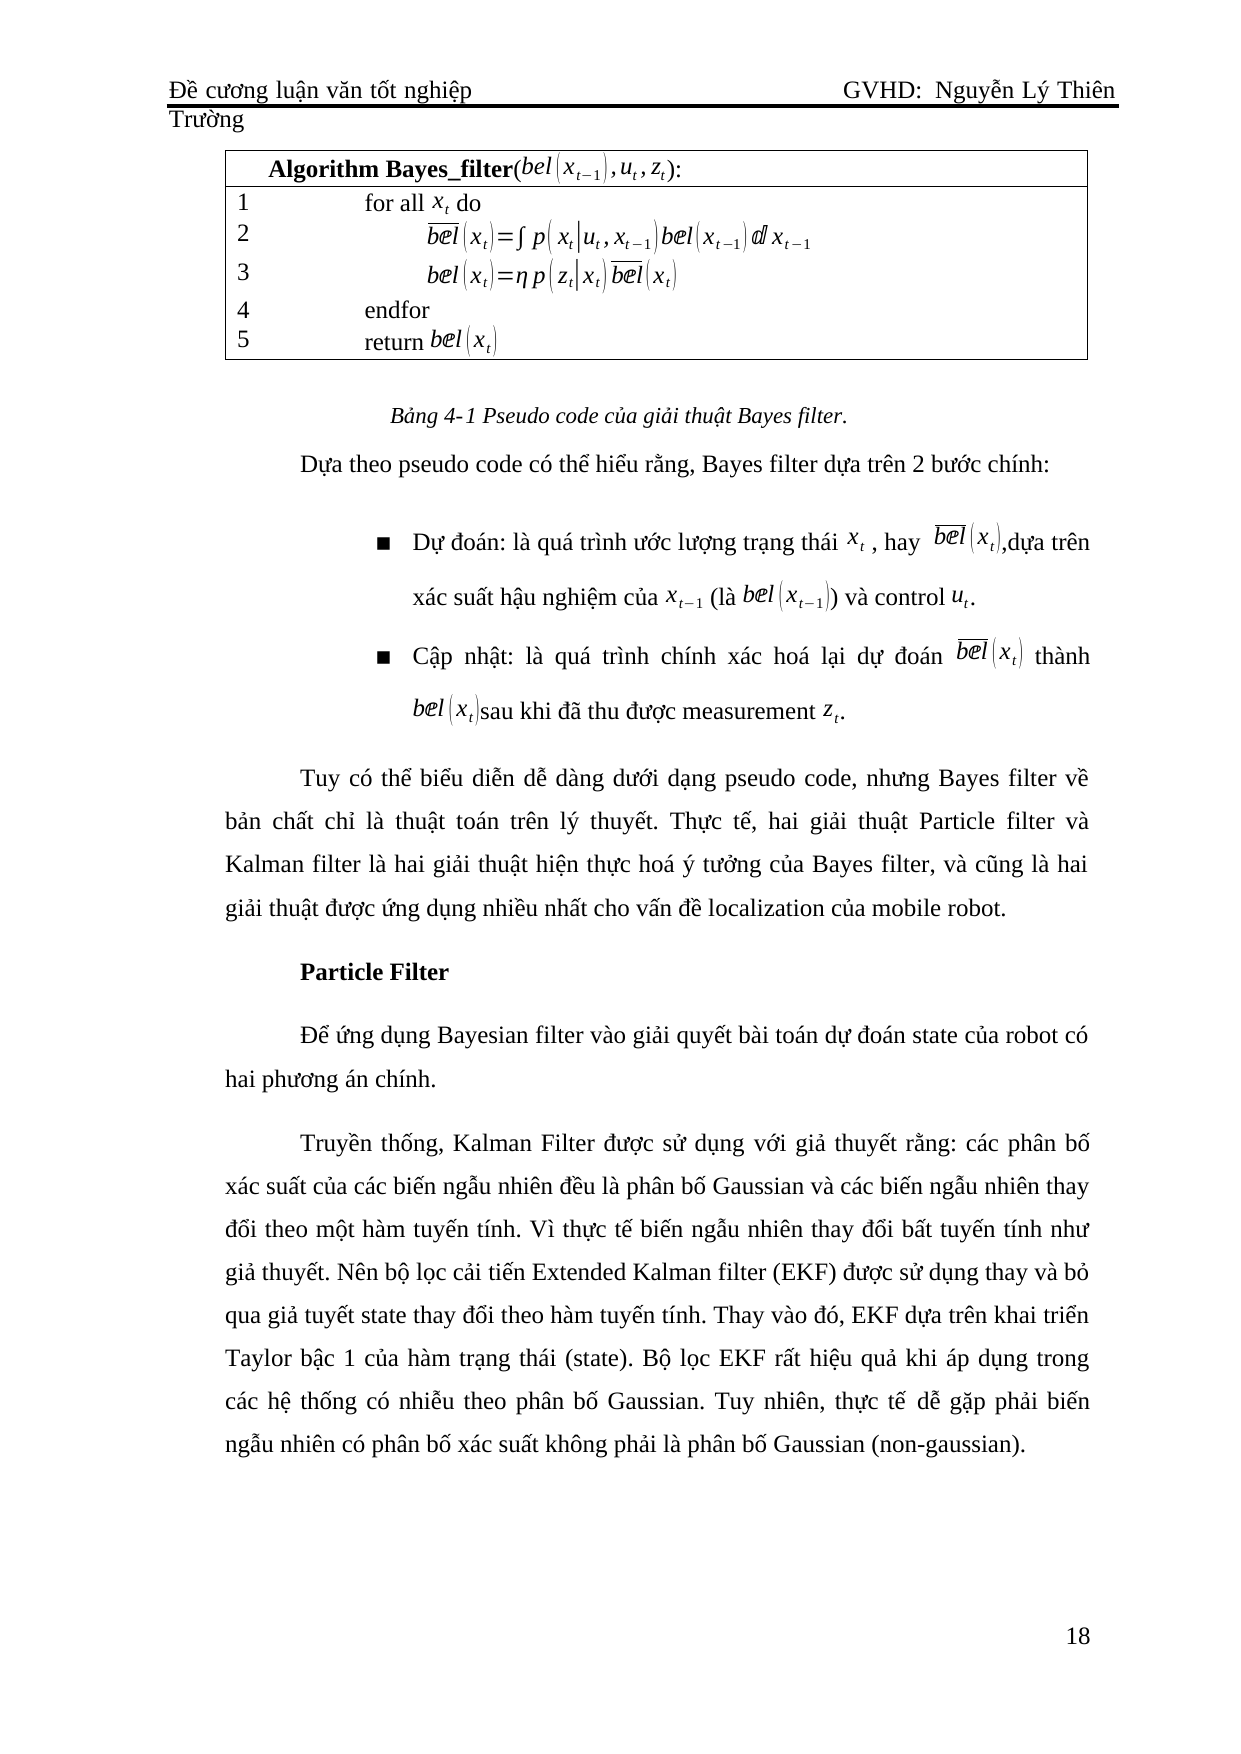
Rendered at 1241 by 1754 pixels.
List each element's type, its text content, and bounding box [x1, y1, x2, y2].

table_cell 2 [226, 218, 291, 257]
table_cell for all do [291, 187, 1087, 218]
text Bảng 4-1 Pseudo code của giải thuật Bayes filter. [150, 402, 1090, 428]
table_cell 1 [226, 187, 291, 218]
text Để ứng dụng Bayesian filter vào giải quyết bài toán dự đoán state của robot có hai phương án chính. [225, 1021, 1090, 1092]
table_cell [291, 257, 1087, 295]
table_cell 5 [226, 324, 291, 358]
table_header Algorithm Bayes_filter(): [226, 151, 1087, 186]
table_cell 3 [226, 257, 291, 295]
table_cell endfor [291, 295, 1087, 324]
text Particle Filter [225, 957, 1090, 985]
table_cell 4 [226, 295, 291, 324]
list Dự đoán: là quá trình ước lượng trạng thái , hay ,dựa trên xác suất hậu nghiệm của (là ) và control . [375, 513, 1090, 613]
text Truyền thống, Kalman Filter được sử dụng với giả thuyết rằng: các phân bố xác suất của các biến ngẫu nhiên đều là phân bố Gaussian và các biến ngẫu nhiên thay đổi theo một hàm tuyến tính. Vì thực tế biến ngẫu nhiên thay đổi bất tuyến tính như giả thuyết. Nên bộ lọc cải tiến Extended Kalman filter (EKF) được sử dụng thay và bỏ qua giả tuyết state thay đổi theo hàm tuyến tính. Thay vào đó, EKF dựa trên khai triển Taylor bậc 1 của hàm trạng thái (state). Bộ lọc EKF rất hiệu quả khi áp dụng trong các hệ thống có nhiễu theo phân bố Gaussian. Tuy nhiên, thực tế dễ gặp phải biến ngẫu nhiên có phân bố xác suất không phải là phân bố Gaussian (non-gaussian). [225, 1128, 1090, 1458]
text Dựa theo pseudo code có thể hiểu rằng, Bayes filter dựa trên 2 bước chính: [225, 449, 1090, 478]
text Tuy có thể biểu diễn dễ dàng dưới dạng pseudo code, nhưng Bayes filter về bản chất chỉ là thuật toán trên lý thuyết. Thực tế, hai giải thuật Particle filter và Kalman filter là hai giải thuật hiện thực hoá ý tưởng của Bayes filter, và cũng là hai giải thuật được ứng dụng nhiều nhất cho vấn đề localization của mobile robot. [225, 763, 1090, 921]
table_cell return [291, 324, 1087, 358]
table_cell [291, 218, 1087, 257]
list Cập nhật: là quá trình chính xác hoá lại dự đoán thành sau khi đã thu được measurement . [375, 628, 1090, 728]
